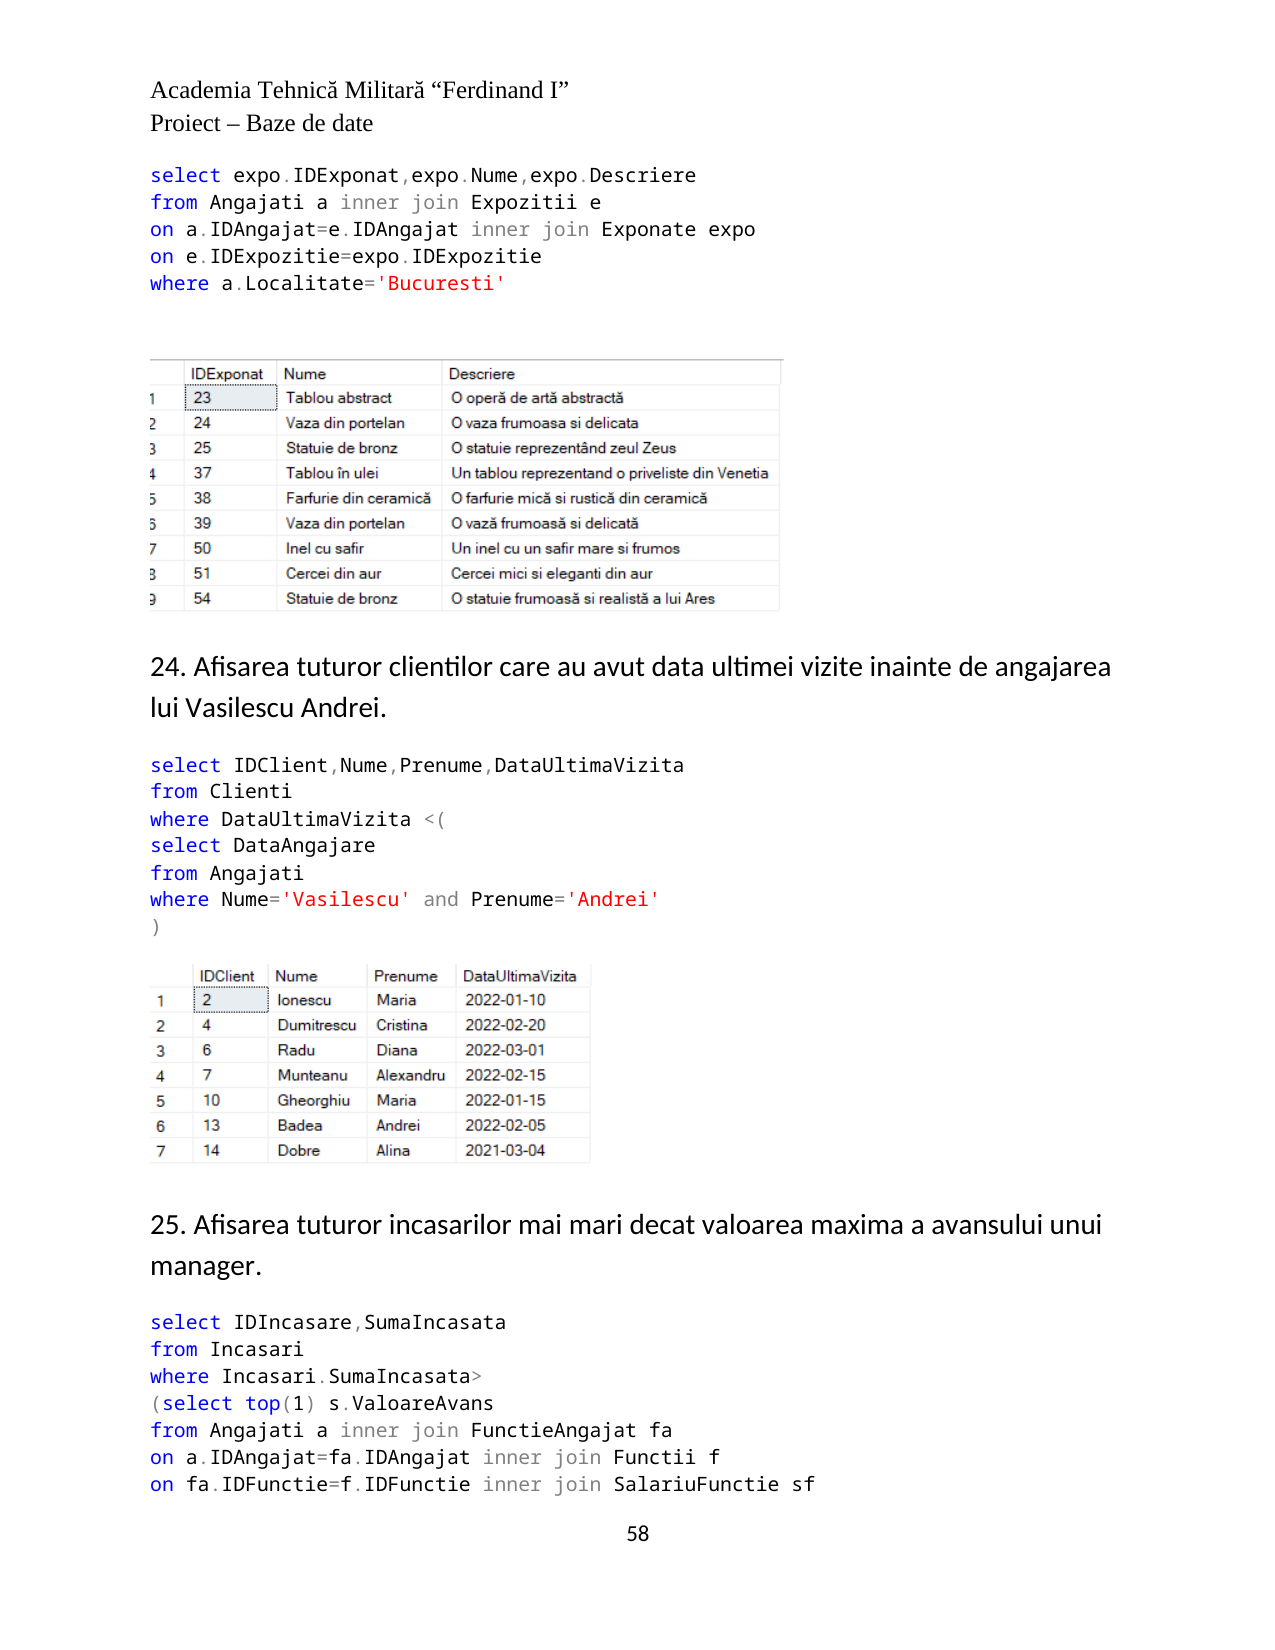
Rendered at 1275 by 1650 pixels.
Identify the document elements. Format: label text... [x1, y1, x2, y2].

text from Incasari [150, 1335, 1125, 1362]
text from Angajati [150, 859, 1125, 886]
text on a.IDAngajat=e.IDAngajat inner join Exponate expo [150, 215, 1125, 242]
text select IDIncasare,SumaIncasata [150, 1308, 1125, 1335]
picture [150, 964, 592, 1181]
text 25. Afisarea tuturor incasarilor mai mari decat valoarea maxima a avansului unui manager. [150, 1206, 1125, 1282]
text select DataAngajare [150, 832, 1125, 859]
text on e.IDExpozitie=expo.IDExpozitie [150, 242, 1125, 269]
text ) [150, 913, 1125, 940]
text where Nume='Vasilescu' and Prenume='Andrei' [150, 886, 1125, 913]
text from Clienti [150, 778, 1125, 805]
text from Angajati a inner join FunctieAngajat fa [150, 1416, 1125, 1443]
text from Angajati a inner join Expozitii e [150, 188, 1125, 215]
text (select top(1) s.ValoareAvans [150, 1389, 1125, 1416]
text select IDClient,Nume,Prenume,DataUltimaVizita [150, 751, 1125, 778]
picture [150, 358, 784, 624]
text where Incasari.SumaIncasata> [150, 1362, 1125, 1389]
text 24. Afisarea tuturor clientilor care au avut data ultimei vizite inainte de angajarea lui Vasilescu Andrei. [150, 648, 1125, 725]
text on a.IDAngajat=fa.IDAngajat inner join Functii f [150, 1443, 1125, 1470]
text on fa.IDFunctie=f.IDFunctie inner join SalariuFunctie sf [150, 1470, 1125, 1497]
text select expo.IDExponat,expo.Nume,expo.Descriere [150, 161, 1125, 188]
text where DataUltimaVizita <( [150, 805, 1125, 832]
text where a.Localitate='Bucuresti' [150, 269, 1125, 296]
